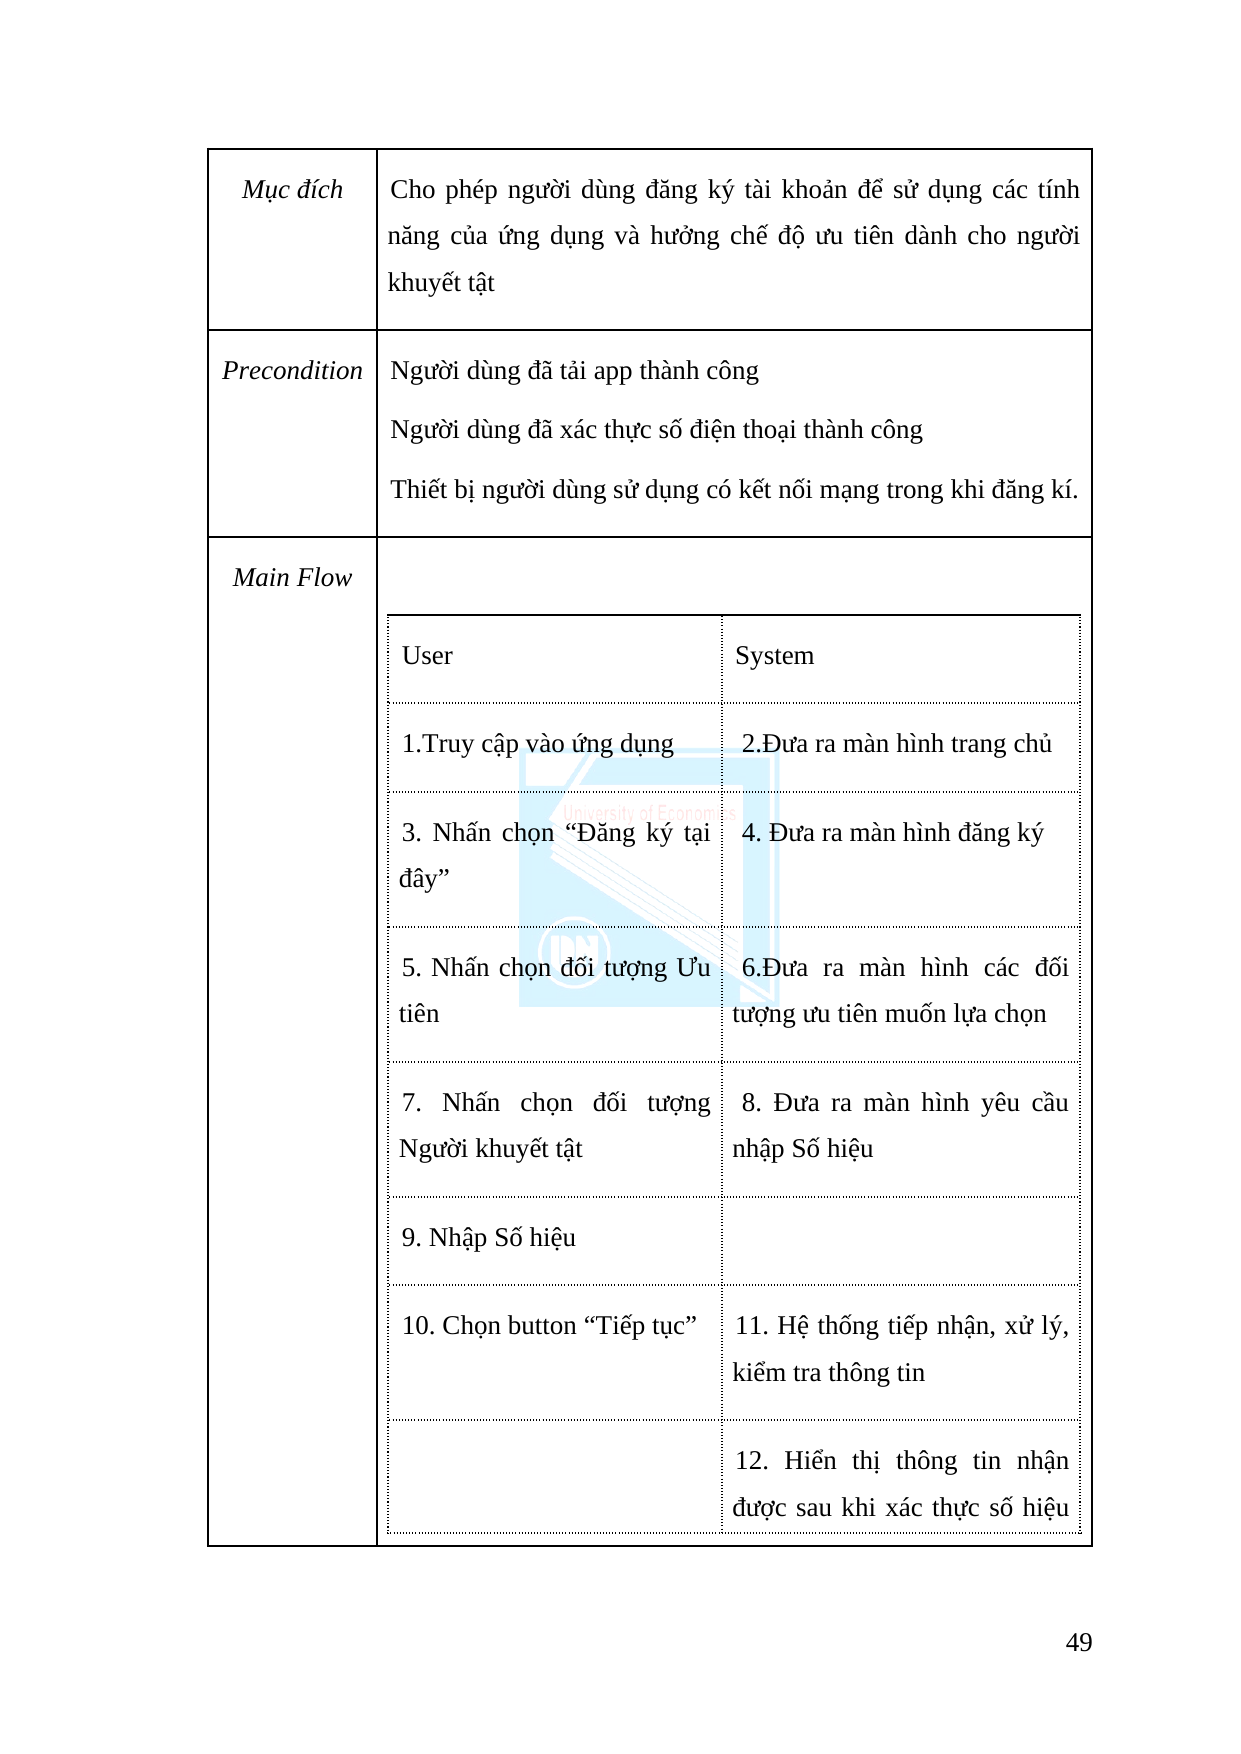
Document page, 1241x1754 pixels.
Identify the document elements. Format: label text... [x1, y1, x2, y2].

table_cell Precondition [209, 331, 376, 536]
table_cell Main Flow [209, 538, 376, 1545]
table_cell Người dùng đã tải app thành công Người dùng đã xác thực số điện thoại thành công Thiết bị người dùng sử dụng có kết nối mạng trong khi đăng kí. [378, 331, 1091, 536]
table_cell Cho phép người dùng đăng ký tài khoản để sử dụng các tính năng của ứng dụng và hưởng chế độ ưu tiên dành cho người khuyết tật [378, 150, 1091, 329]
table_cell [378, 538, 1091, 1545]
table_cell Mục đích [209, 150, 376, 329]
